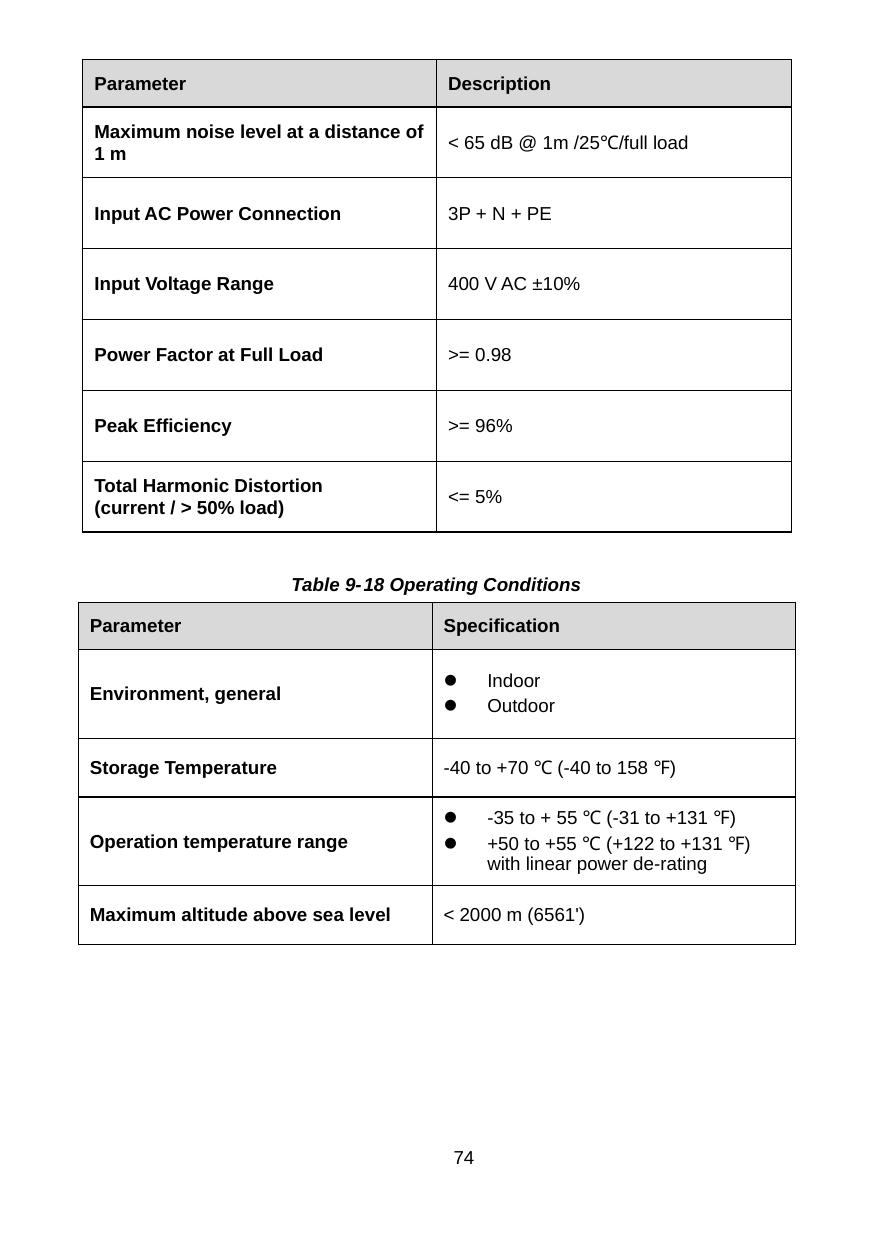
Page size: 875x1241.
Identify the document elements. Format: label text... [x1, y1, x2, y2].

table_header Specification [433, 603, 795, 649]
table_cell >= 96% [437, 391, 791, 461]
table_cell Input Voltage Range [83, 249, 436, 319]
table_cell < 65 dB @ 1m /25℃/full load [437, 108, 791, 177]
table_cell 3P + N + PE [437, 178, 791, 248]
table_cell Peak Efficiency [83, 391, 436, 461]
table_cell Total Harmonic Distortion (current / > 50% load) [83, 462, 436, 531]
table_cell -35 to + 55 ℃ (-31 to +131 ℉) +50 to +55 ℃ (+122 to +131 ℉) with linear power de-rating [433, 798, 795, 885]
table_cell <= 5% [437, 462, 791, 531]
table_cell Maximum noise level at a distance of 1 m [83, 108, 436, 177]
table_cell Power Factor at Full Load [83, 320, 436, 390]
table_cell Input AC Power Connection [83, 178, 436, 248]
table_cell -40 to +70 ℃ (-40 to 158 ℉) [433, 739, 795, 796]
table_header Parameter [83, 60, 436, 106]
table_cell Maximum altitude above sea level [79, 886, 432, 944]
table_header Parameter [79, 603, 432, 649]
table_cell Operation temperature range [79, 798, 432, 885]
table_cell Storage Temperature [79, 739, 432, 796]
table_cell 400 V AC ±10% [437, 249, 791, 319]
table_header Description [437, 60, 791, 106]
table_cell < 2000 m (6561') [433, 886, 795, 944]
table_cell Environment, general [79, 650, 432, 737]
table_cell Indoor Outdoor [433, 650, 795, 737]
table_cell >= 0.98 [437, 320, 791, 390]
